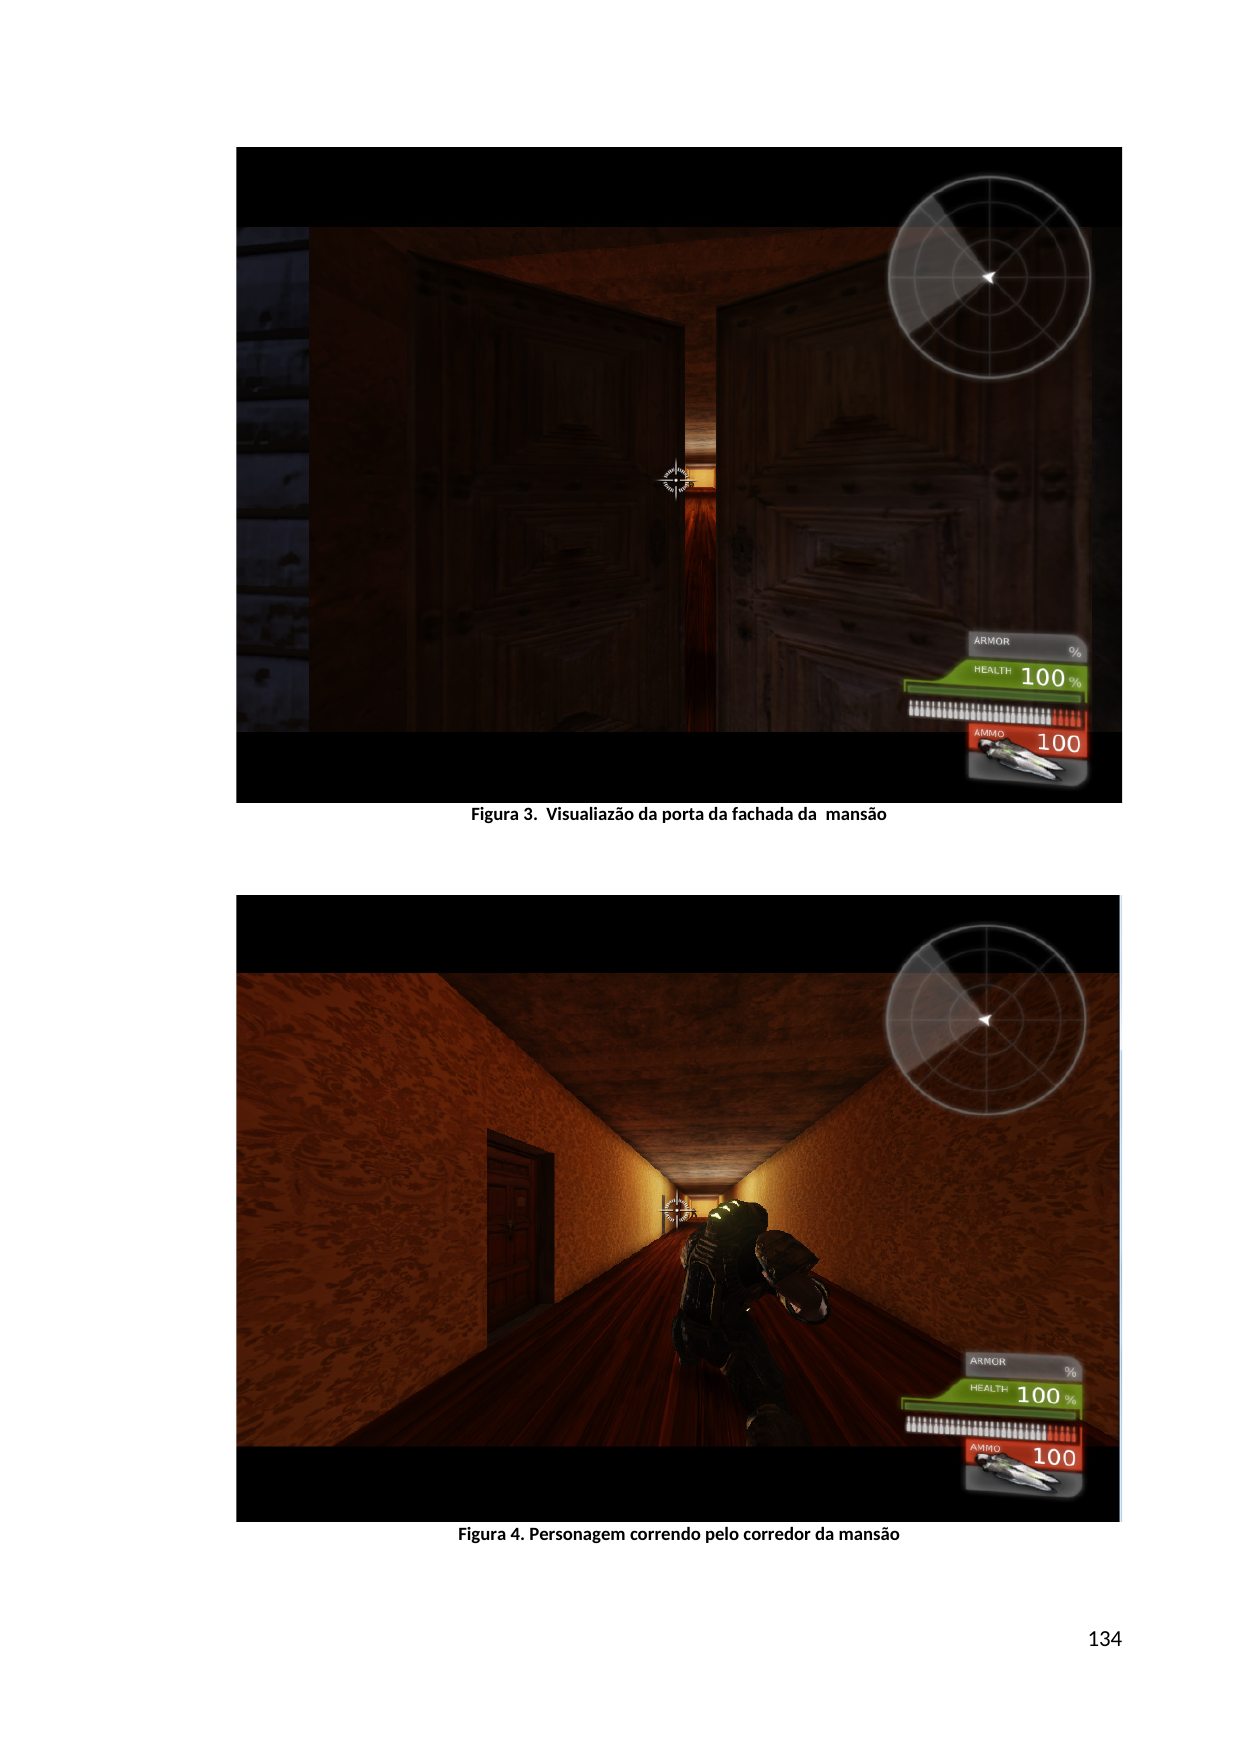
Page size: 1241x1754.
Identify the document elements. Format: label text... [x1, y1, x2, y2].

text Figura 3. Visualiazão da porta da fachada da mansão [236, 803, 1122, 825]
picture [236, 147, 1123, 803]
text Figura 4. Personagem correndo pelo corredor da mansão [236, 1522, 1122, 1544]
picture [236, 895, 1123, 1522]
